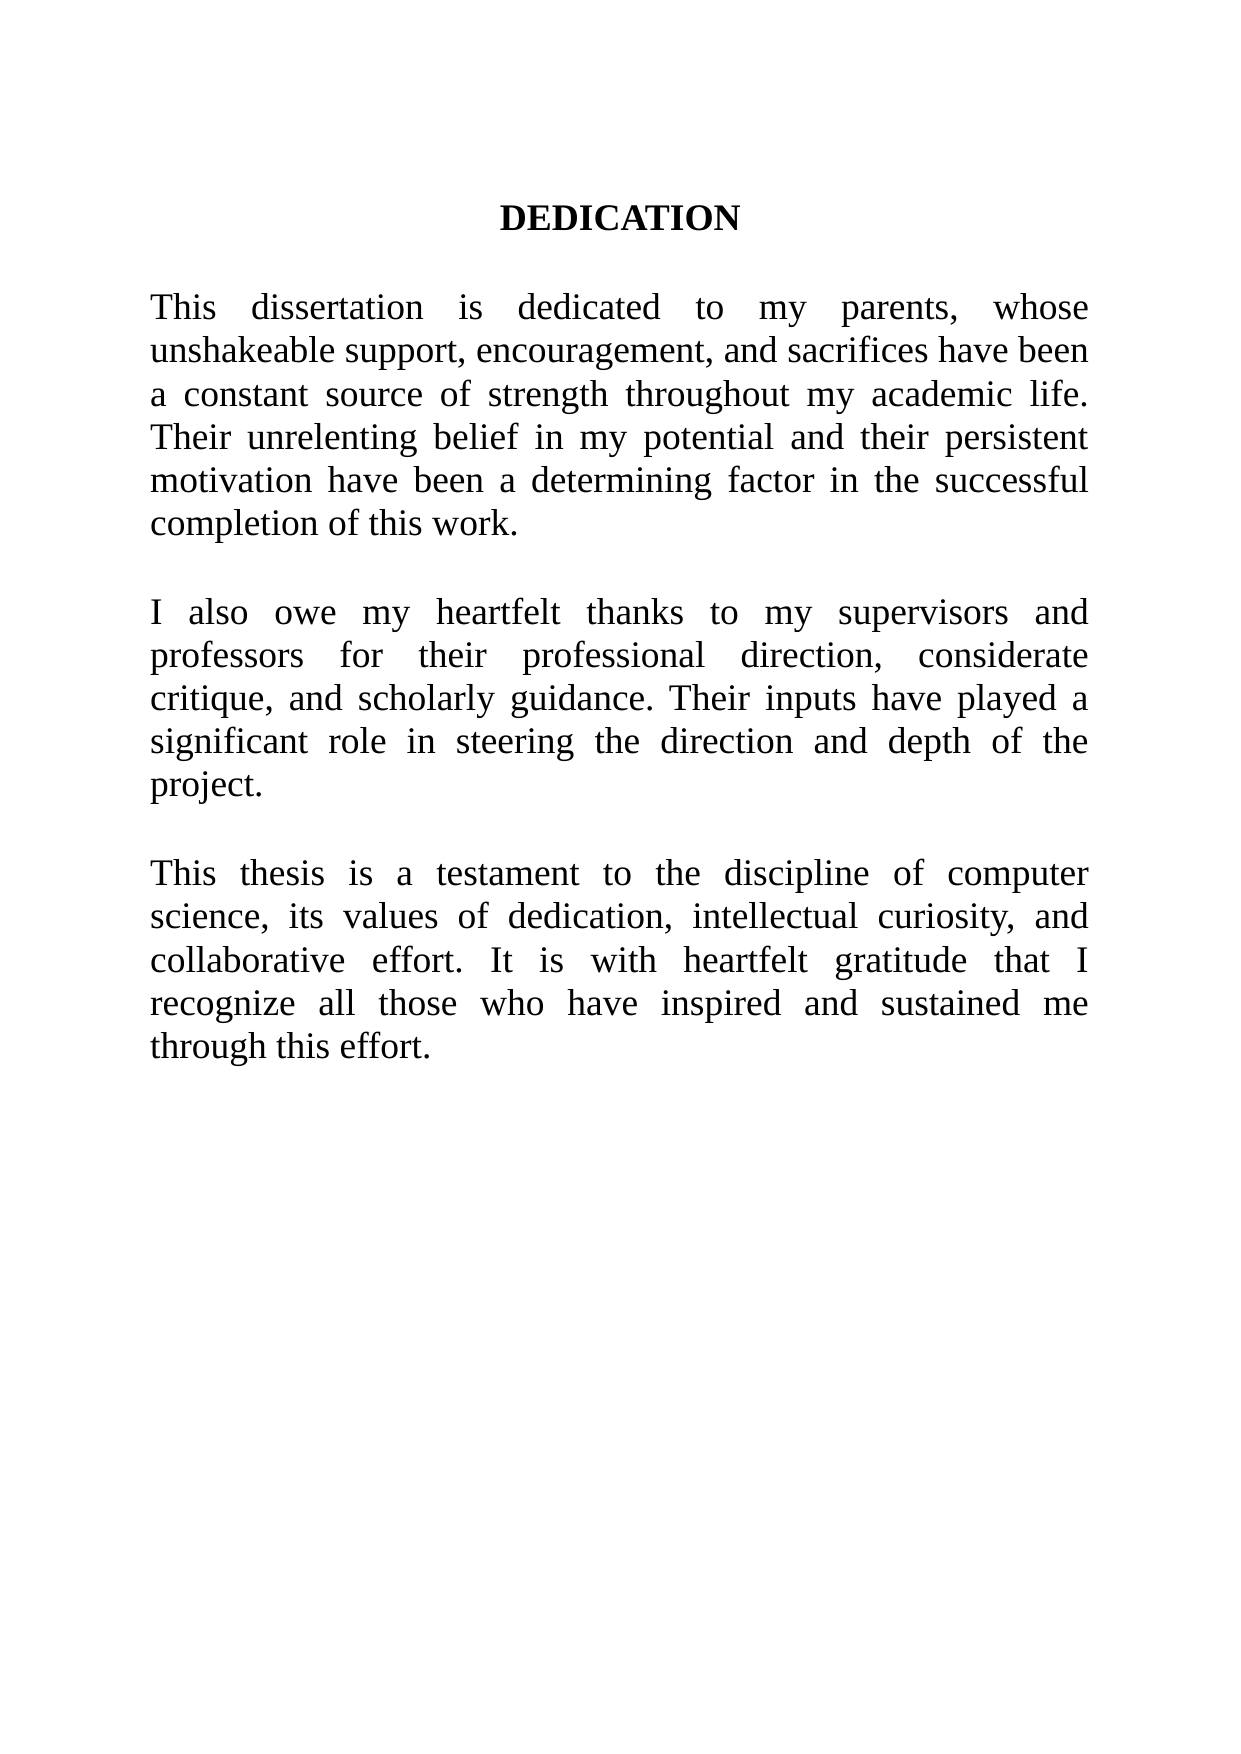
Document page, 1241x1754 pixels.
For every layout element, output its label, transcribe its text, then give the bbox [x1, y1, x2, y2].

text This dissertation is dedicated to my parents, whose unshakeable support, encouragement, and sacrifices have been a constant source of strength throughout my academic life. Their unrelenting belief in my potential and their persistent motivation have been a determining factor in the successful completion of this work. [150, 285, 1090, 543]
text I also owe my heartfelt thanks to my supervisors and professors for their professional direction, considerate critique, and scholarly guidance. Their inputs have played a significant role in steering the direction and depth of the project. [150, 589, 1090, 805]
text This thesis is a testament to the discipline of computer science, its values of dedication, intellectual curiosity, and collaborative effort. It is with heartfelt gratitude that I recognize all those who have inspired and sustained me through this effort. [150, 851, 1090, 1066]
text DEDICATION [150, 196, 1090, 239]
